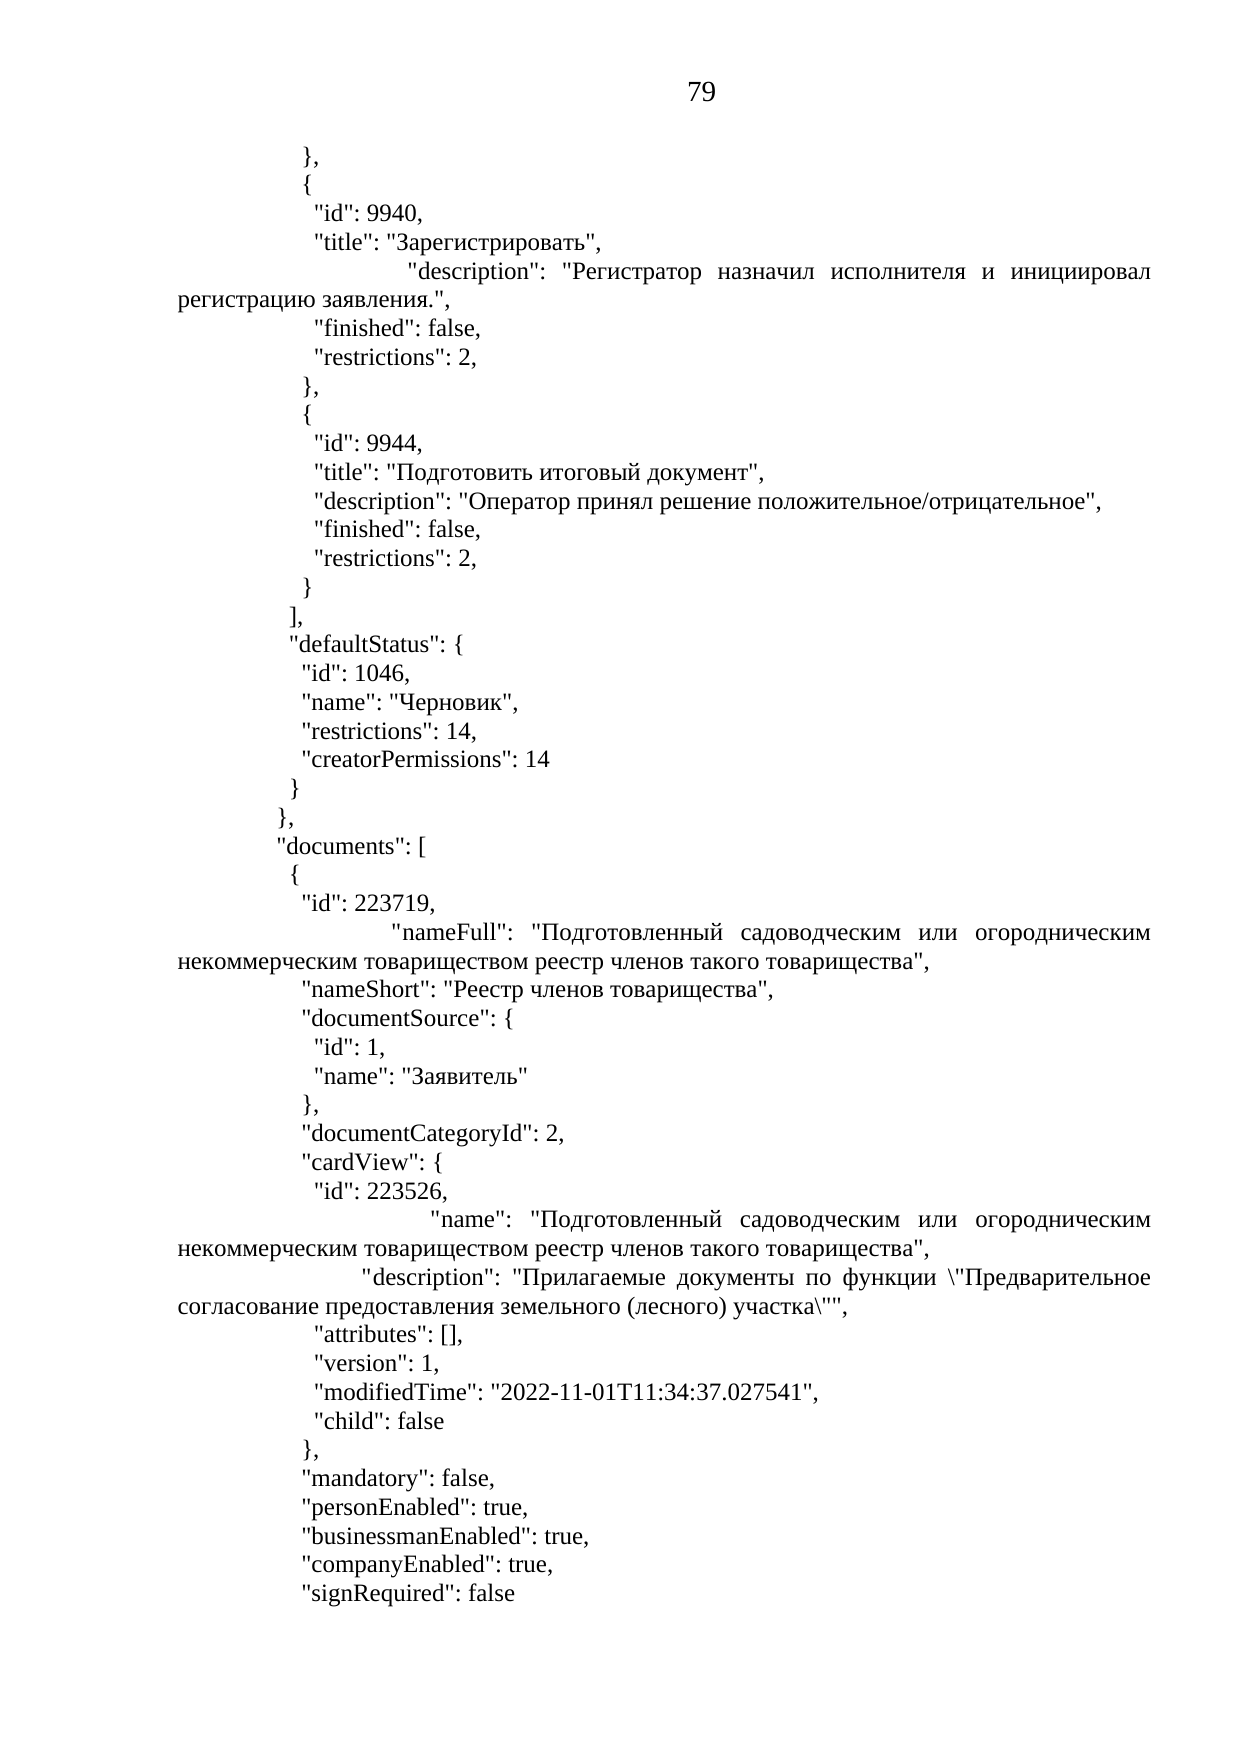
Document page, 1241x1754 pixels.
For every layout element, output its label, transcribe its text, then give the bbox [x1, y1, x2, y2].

text "creatorPermissions": 14 [177, 744, 1152, 773]
text "name": "Черновик", [177, 687, 1152, 716]
text "restrictions": 2, [177, 543, 1152, 572]
text "defaultStatus": { [177, 629, 1152, 658]
text "id": 9944, [177, 428, 1152, 457]
text "cardView": { [177, 1147, 1152, 1176]
text "finished": false, [177, 313, 1152, 342]
text "personEnabled": true, [177, 1492, 1152, 1521]
text "mandatory": false, [177, 1463, 1152, 1492]
text }, [177, 1434, 1152, 1463]
text "version": 1, [177, 1348, 1152, 1377]
text "documentCategoryId": 2, [177, 1118, 1152, 1147]
text "documentSource": { [177, 1003, 1152, 1032]
text "businessmanEnabled": true, [177, 1521, 1152, 1549]
text { [177, 169, 1152, 198]
text "description": "Регистратор назначил исполнителя и инициировал регистрацию заявления.", [177, 256, 1152, 313]
text "id": 1046, [177, 658, 1152, 687]
text "id": 1, [177, 1032, 1152, 1061]
text "name": "Подготовленный садоводческим или огородническим некоммерческим товариществом реестр членов такого товарищества", [177, 1204, 1152, 1262]
text { [177, 859, 1152, 888]
text "nameShort": "Реестр членов товарищества", [177, 974, 1152, 1003]
text }, [177, 141, 1152, 169]
text "documents": [ [177, 831, 1152, 859]
text } [177, 572, 1152, 601]
text } [177, 773, 1152, 802]
text "attributes": [], [177, 1319, 1152, 1348]
text "description": "Прилагаемые документы по функции \"Предварительное согласование предоставления земельного (лесного) участка\"", [177, 1262, 1152, 1319]
text "description": "Оператор принял решение положительное/отрицательное", [177, 486, 1152, 514]
text "finished": false, [177, 514, 1152, 543]
text "signRequired": false [177, 1578, 1152, 1607]
text "modifiedTime": "2022-11-01T11:34:37.027541", [177, 1377, 1152, 1406]
text }, [177, 802, 1152, 831]
text { [177, 399, 1152, 428]
text "name": "Заявитель" [177, 1061, 1152, 1089]
text }, [177, 1089, 1152, 1118]
text "restrictions": 2, [177, 342, 1152, 371]
text "restrictions": 14, [177, 716, 1152, 744]
text "title": "Подготовить итоговый документ", [177, 457, 1152, 486]
text ], [177, 601, 1152, 629]
text "companyEnabled": true, [177, 1549, 1152, 1578]
text "id": 9940, [177, 198, 1152, 227]
text }, [177, 371, 1152, 399]
text "title": "Зарегистрировать", [177, 227, 1152, 256]
text "id": 223526, [177, 1176, 1152, 1204]
text "child": false [177, 1406, 1152, 1434]
text "id": 223719, [177, 888, 1152, 917]
text "nameFull": "Подготовленный садоводческим или огородническим некоммерческим товариществом реестр членов такого товарищества", [177, 917, 1152, 974]
